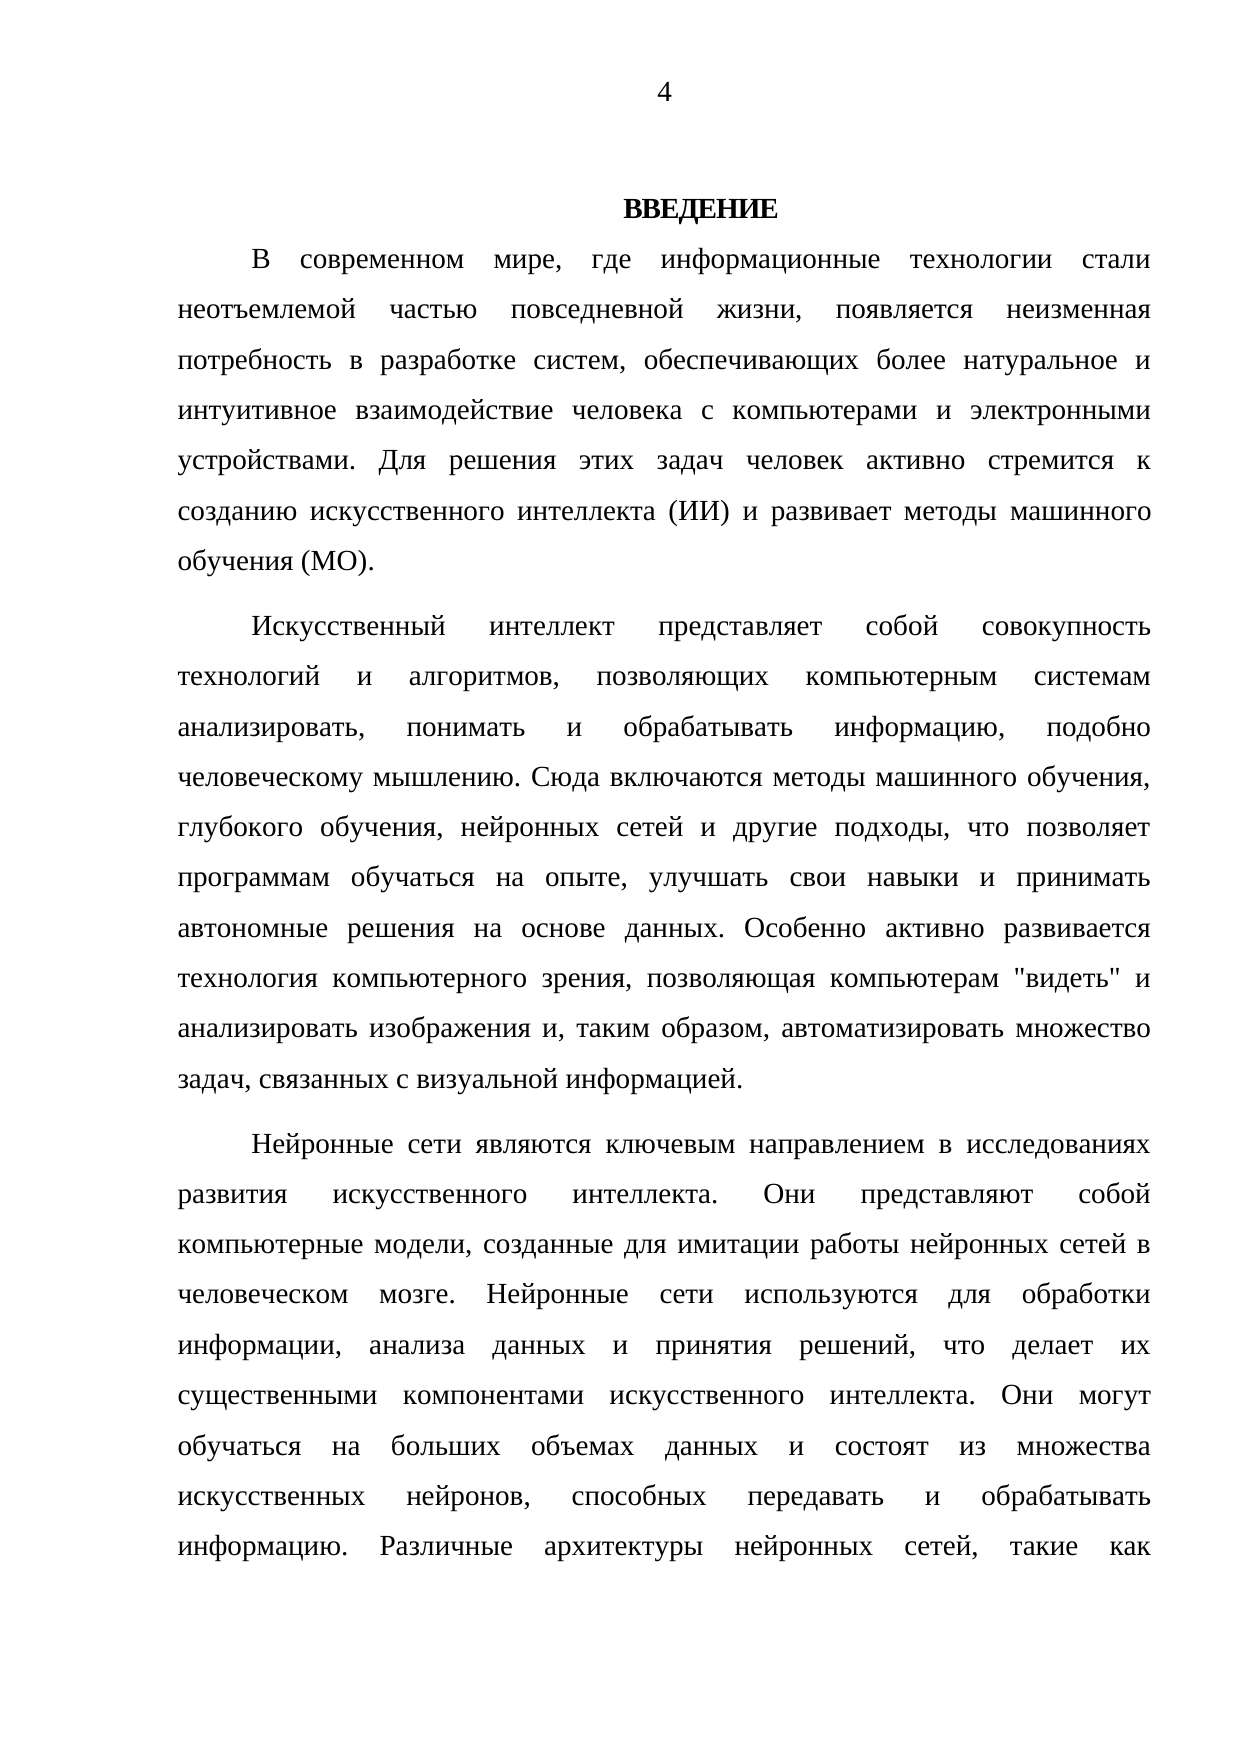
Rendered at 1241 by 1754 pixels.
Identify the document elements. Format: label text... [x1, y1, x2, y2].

text В современном мире, где информационные технологии стали неотъемлемой частью повседневной жизни, появляется неизменная потребность в разработке систем, обеспечивающих более натуральное и интуитивное взаимодействие человека с компьютерами и электронными устройствами. Для решения этих задач человек активно стремится к созданию искусственного интеллекта (ИИ) и развивает методы машинного обучения (МО). [177, 241, 1152, 577]
subtitle Введение [177, 191, 1152, 224]
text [177, 1126, 1152, 1562]
text Искусственный интеллект представляет собой совокупность технологий и алгоритмов, позволяющих компьютерным системам анализировать, понимать и обрабатывать информацию, подобно человеческому мышлению. Сюда включаются методы машинного обучения, глубокого обучения, нейронных сетей и другие подходы, что позволяет программам обучаться на опыте, улучшать свои навыки и принимать автономные решения на основе данных. Особенно активно развивается технология компьютерного зрения, позволяющая компьютерам "видеть" и анализировать изображения и, таким образом, автоматизировать множество задач, связанных с визуальной информацией. [177, 608, 1152, 1094]
